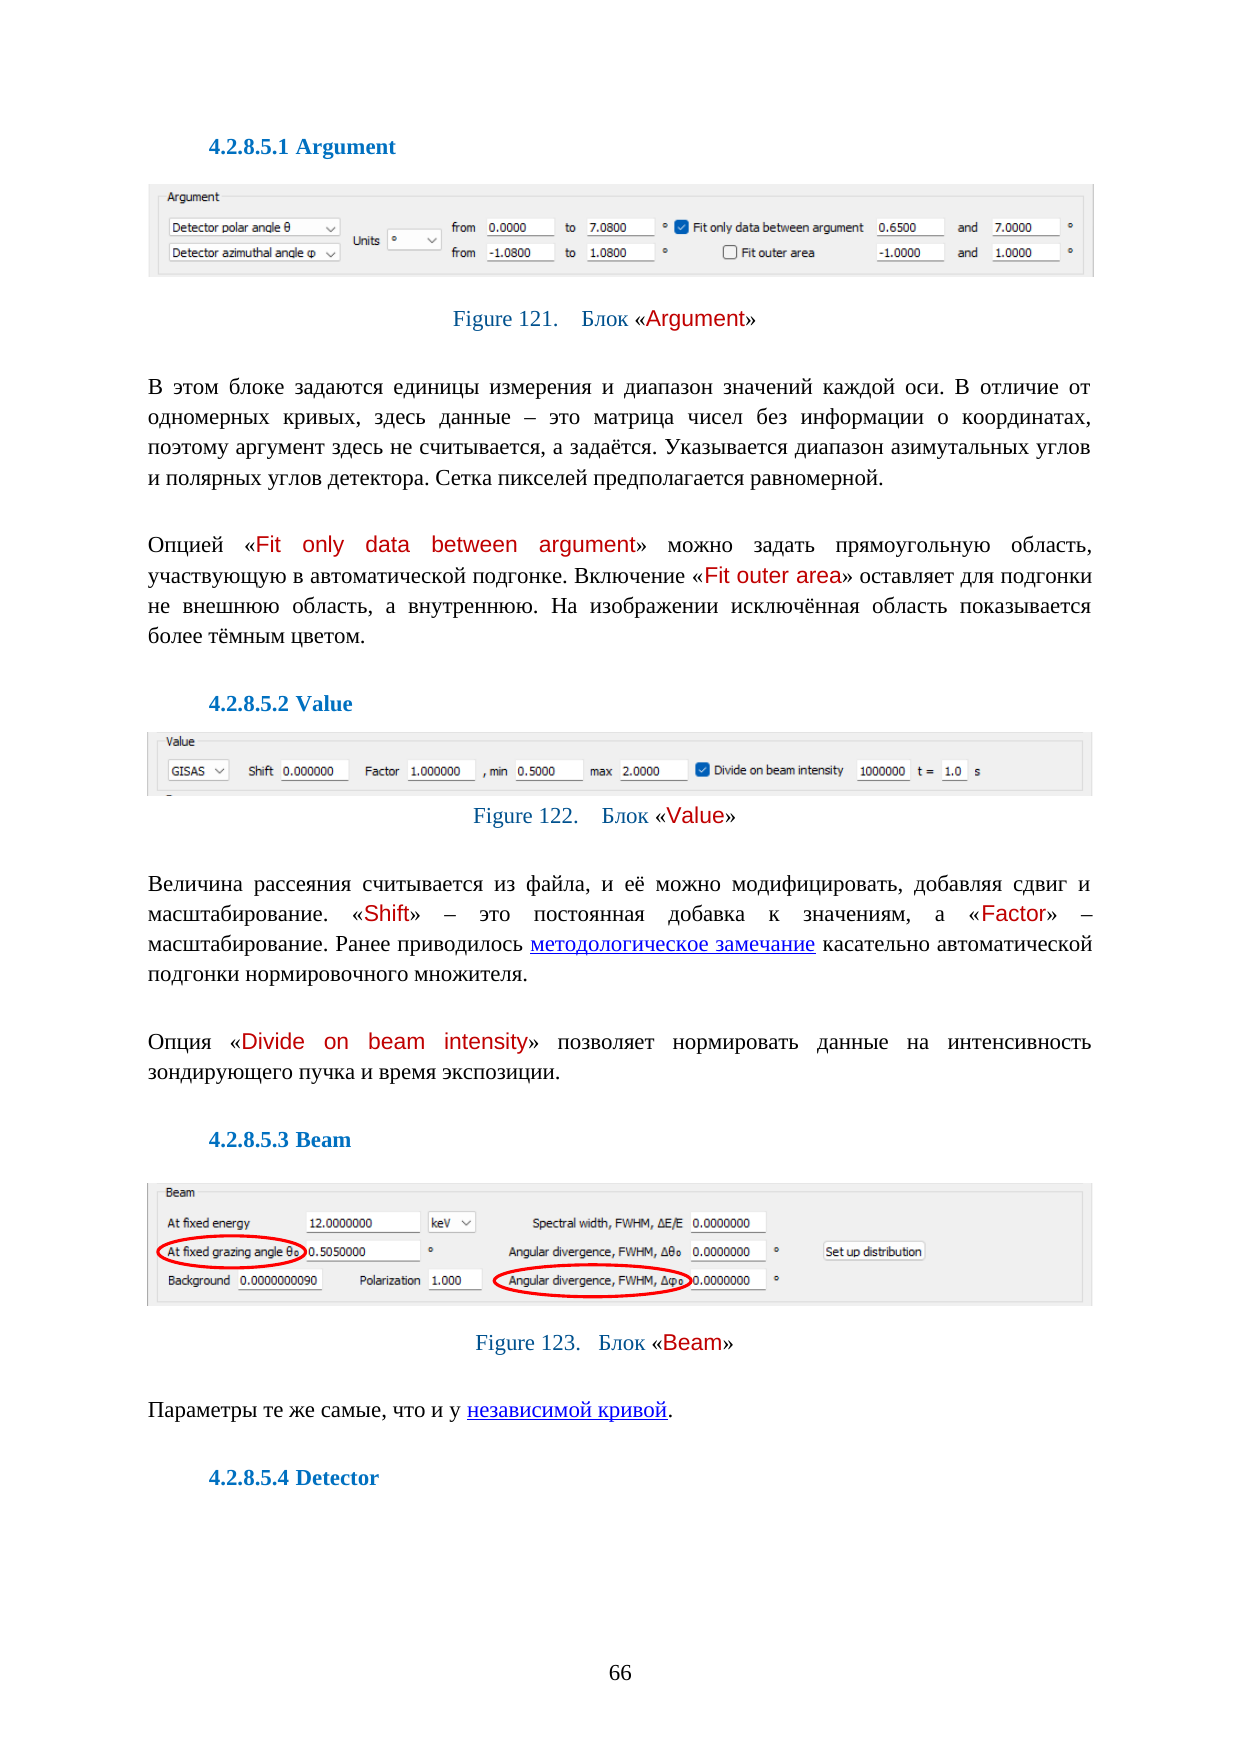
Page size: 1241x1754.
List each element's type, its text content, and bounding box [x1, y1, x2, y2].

list Блок «Argument» [178, 277, 1093, 332]
subtitle Value [209, 690, 1093, 716]
text Опция «Divide on beam intensity» позволяет нормировать данные на интенсивность зондирующего пучка и время экспозиции. [148, 1028, 1093, 1085]
list Блок «Value» [178, 796, 1093, 828]
subtitle Argument [209, 133, 1093, 159]
subtitle Beam [209, 1126, 1093, 1152]
text В этом блоке задаются единицы измерения и диапазон значений каждой оси. В отличие от одномерных кривых, здесь данные – это матрица чисел без информации о координатах, поэтому аргумент здесь не считывается, а задаётся. Указывается диапазон азимутальных углов и полярных углов детектора. Сетка пикселей предполагается равномерной. [148, 373, 1093, 490]
picture [147, 1183, 1093, 1306]
text Параметры те же самые, что и у независимой кривой. [148, 1396, 1093, 1423]
list Блок «Beam» [178, 1306, 1093, 1355]
text Величина рассеяния считывается из файла, и её можно модифицировать, добавляя сдвиг и масштабирование. «Shift» – это постоянная добавка к значениям, а «Factor» – масштабирование. Ранее приводилось методологическое замечание касательно автоматической подгонки нормировочного множителя. [148, 869, 1093, 987]
picture [148, 184, 1094, 277]
picture [147, 732, 1093, 796]
text Опцией «Fit only data between argument» можно задать прямоугольную область, участвующую в автоматической подгонке. Включение «Fit outer area» оставляет для подгонки не внешнюю область, а внутреннюю. На изображении исключённая область показывается более тёмным цветом. [148, 531, 1093, 648]
subtitle Detector [209, 1464, 1093, 1490]
